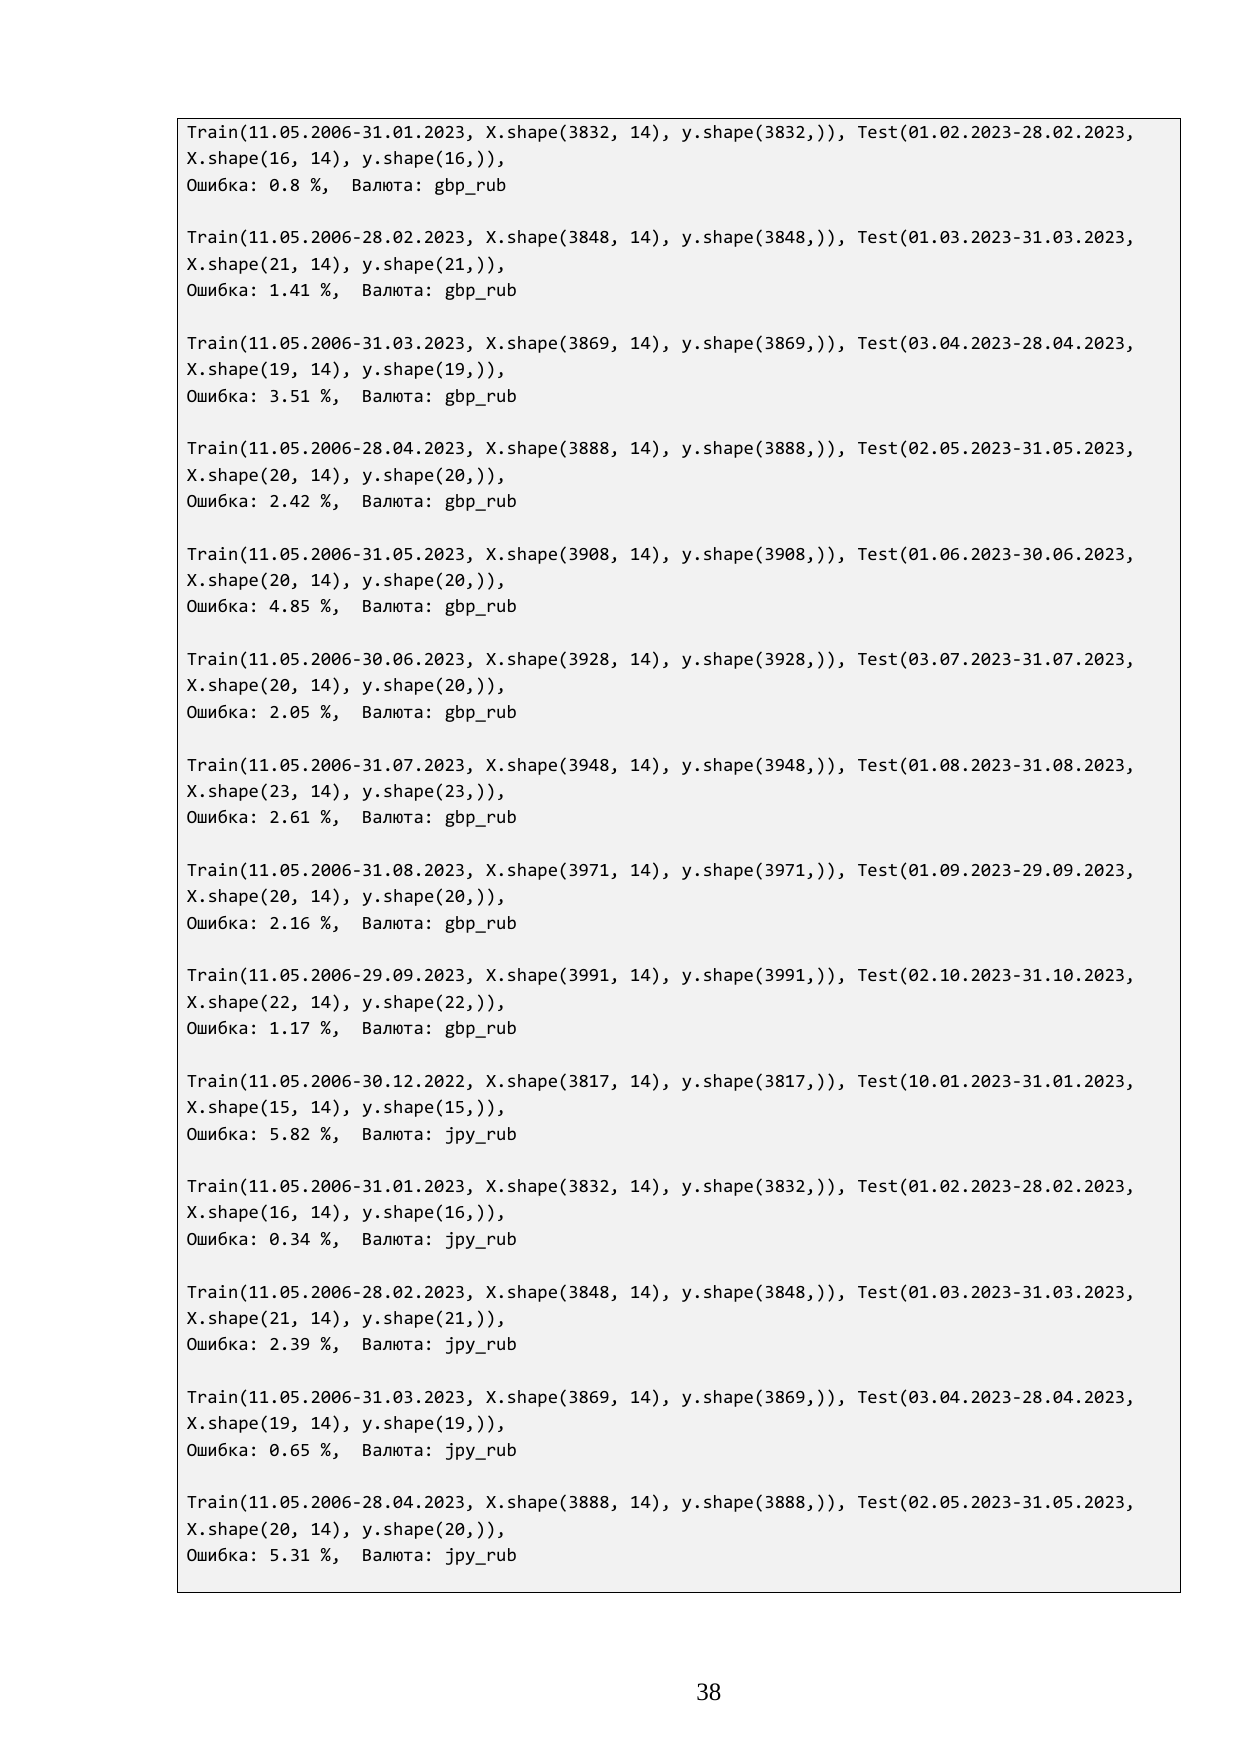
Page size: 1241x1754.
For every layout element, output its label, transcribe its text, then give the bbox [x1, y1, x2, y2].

text Train(11.05.2006-31.03.2023, X.shape(3869, 14), y.shape(3869,)), Test(03.04.2023-28.04.2023, X.shape(19, 14), y.shape(19,)), [178, 329, 1180, 380]
text Ошибка: 4.85 %, Валюта: gbp_rub [178, 592, 1180, 618]
text Train(11.05.2006-28.04.2023, X.shape(3888, 14), y.shape(3888,)), Test(02.05.2023-31.05.2023, X.shape(20, 14), y.shape(20,)), [178, 1488, 1180, 1540]
text Ошибка: 2.61 %, Валюта: gbp_rub [178, 803, 1180, 828]
text Ошибка: 2.05 %, Валюта: gbp_rub [178, 698, 1180, 723]
text Train(11.05.2006-30.06.2023, X.shape(3928, 14), y.shape(3928,)), Test(03.07.2023-31.07.2023, X.shape(20, 14), y.shape(20,)), [178, 645, 1180, 697]
text Ошибка: 1.41 %, Валюта: gbp_rub [178, 276, 1180, 301]
text Ошибка: 3.51 %, Валюта: gbp_rub [178, 382, 1180, 407]
text Ошибка: 0.8 %, Валюта: gbp_rub [178, 171, 1180, 196]
text Ошибка: 0.34 %, Валюта: jpy_rub [178, 1225, 1180, 1250]
text Train(11.05.2006-31.08.2023, X.shape(3971, 14), y.shape(3971,)), Test(01.09.2023-29.09.2023, X.shape(20, 14), y.shape(20,)), [178, 856, 1180, 907]
text Train(11.05.2006-31.01.2023, X.shape(3832, 14), y.shape(3832,)), Test(01.02.2023-28.02.2023, X.shape(16, 14), y.shape(16,)), [178, 1172, 1180, 1224]
text Train(11.05.2006-31.05.2023, X.shape(3908, 14), y.shape(3908,)), Test(01.06.2023-30.06.2023, X.shape(20, 14), y.shape(20,)), [178, 540, 1180, 591]
text Ошибка: 2.39 %, Валюта: jpy_rub [178, 1330, 1180, 1356]
text Ошибка: 5.31 %, Валюта: jpy_rub [178, 1541, 1180, 1566]
text Ошибка: 2.16 %, Валюта: gbp_rub [178, 909, 1180, 934]
text Train(11.05.2006-30.12.2022, X.shape(3817, 14), y.shape(3817,)), Test(10.01.2023-31.01.2023, X.shape(15, 14), y.shape(15,)), [178, 1067, 1180, 1118]
text Ошибка: 0.65 %, Валюта: jpy_rub [178, 1436, 1180, 1461]
text Train(11.05.2006-31.03.2023, X.shape(3869, 14), y.shape(3869,)), Test(03.04.2023-28.04.2023, X.shape(19, 14), y.shape(19,)), [178, 1383, 1180, 1434]
text Ошибка: 5.82 %, Валюта: jpy_rub [178, 1119, 1180, 1145]
text Train(11.05.2006-28.04.2023, X.shape(3888, 14), y.shape(3888,)), Test(02.05.2023-31.05.2023, X.shape(20, 14), y.shape(20,)), [178, 434, 1180, 486]
text Train(11.05.2006-31.07.2023, X.shape(3948, 14), y.shape(3948,)), Test(01.08.2023-31.08.2023, X.shape(23, 14), y.shape(23,)), [178, 751, 1180, 802]
text Ошибка: 2.42 %, Валюта: gbp_rub [178, 487, 1180, 512]
text Train(11.05.2006-28.02.2023, X.shape(3848, 14), y.shape(3848,)), Test(01.03.2023-31.03.2023, X.shape(21, 14), y.shape(21,)), [178, 223, 1180, 275]
text Train(11.05.2006-29.09.2023, X.shape(3991, 14), y.shape(3991,)), Test(02.10.2023-31.10.2023, X.shape(22, 14), y.shape(22,)), [178, 961, 1180, 1013]
text Train(11.05.2006-31.01.2023, X.shape(3832, 14), y.shape(3832,)), Test(01.02.2023-28.02.2023, X.shape(16, 14), y.shape(16,)), [178, 119, 1180, 169]
text Train(11.05.2006-28.02.2023, X.shape(3848, 14), y.shape(3848,)), Test(01.03.2023-31.03.2023, X.shape(21, 14), y.shape(21,)), [178, 1278, 1180, 1329]
text Ошибка: 1.17 %, Валюта: gbp_rub [178, 1014, 1180, 1039]
